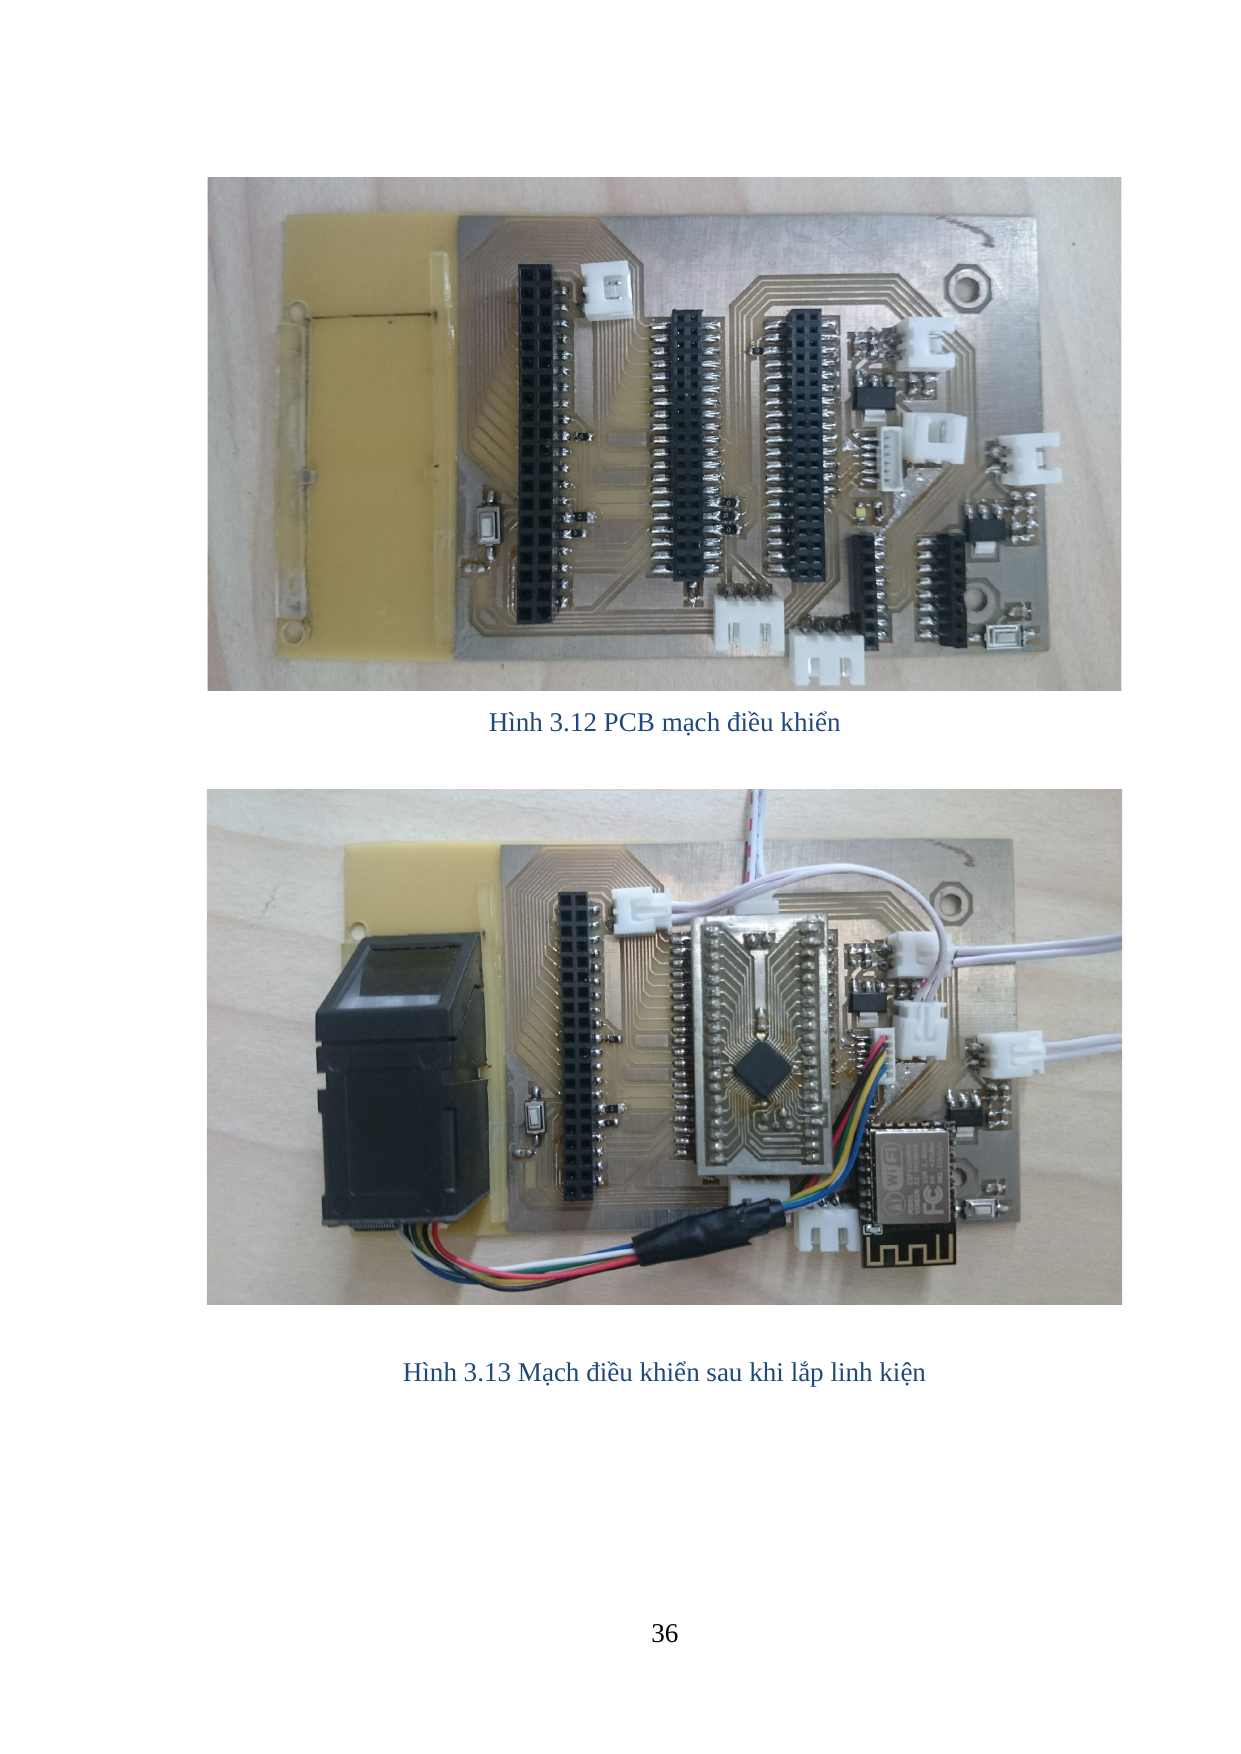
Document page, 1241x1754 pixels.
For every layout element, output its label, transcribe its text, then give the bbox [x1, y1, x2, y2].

text Hình 3.13 Mạch điều khiển sau khi lắp linh kiện [207, 1356, 1122, 1388]
text Hình 3.12 PCB mạch điều khiển [207, 706, 1122, 738]
picture [206, 789, 1123, 1305]
picture [207, 177, 1122, 691]
